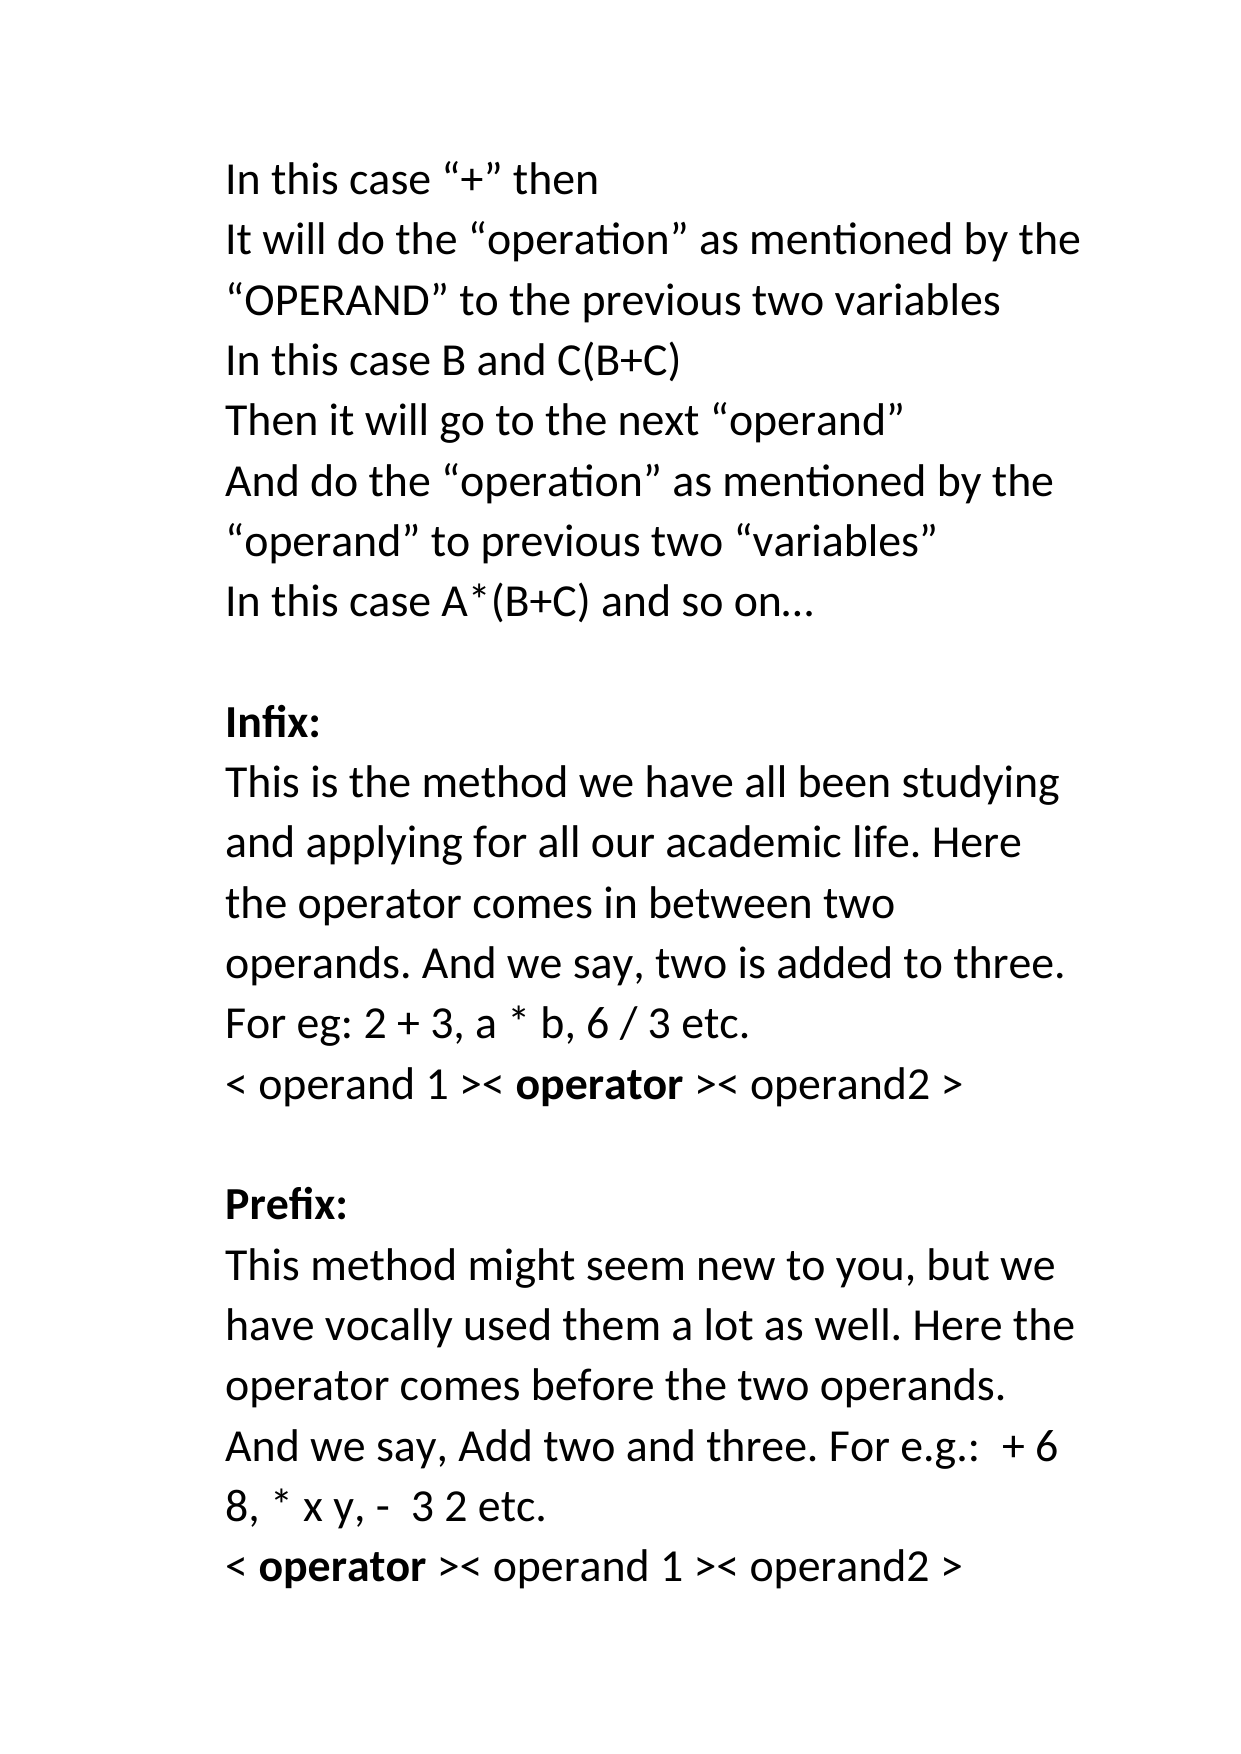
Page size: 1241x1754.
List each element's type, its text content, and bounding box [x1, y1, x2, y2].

list < operator >< operand 1 >< operand2 > [225, 1537, 1090, 1593]
list And do the “operation” as mentioned by the [225, 452, 1090, 507]
list Then it will go to the next “operand” [225, 391, 1090, 447]
list Prefix: [225, 1175, 1090, 1231]
list In this case “+” then [225, 150, 1090, 206]
list It will do the “operation” as mentioned by the [225, 210, 1090, 266]
list This method might seem new to you, but we have vocally used them a lot as well. Here the operator comes before the two operands. And we say, Add two and three. For e.g.: + 6 8, * x y, - 3 2 etc. [225, 1236, 1090, 1533]
list In this case A*(B+C) and so on… [225, 572, 1090, 628]
list Infix: [225, 693, 1090, 749]
list This is the method we have all been studying and applying for all our academic life. Here the operator comes in between two operands. And we say, two is added to three. For eg: 2 + 3, a * b, 6 / 3 etc. [225, 753, 1090, 1050]
list < operand 1 >< operator >< operand2 > [225, 1055, 1090, 1111]
list In this case B and C(B+C) [225, 331, 1090, 387]
list “operand” to previous two “variables” [225, 512, 1090, 568]
list “OPERAND” to the previous two variables [225, 271, 1090, 327]
